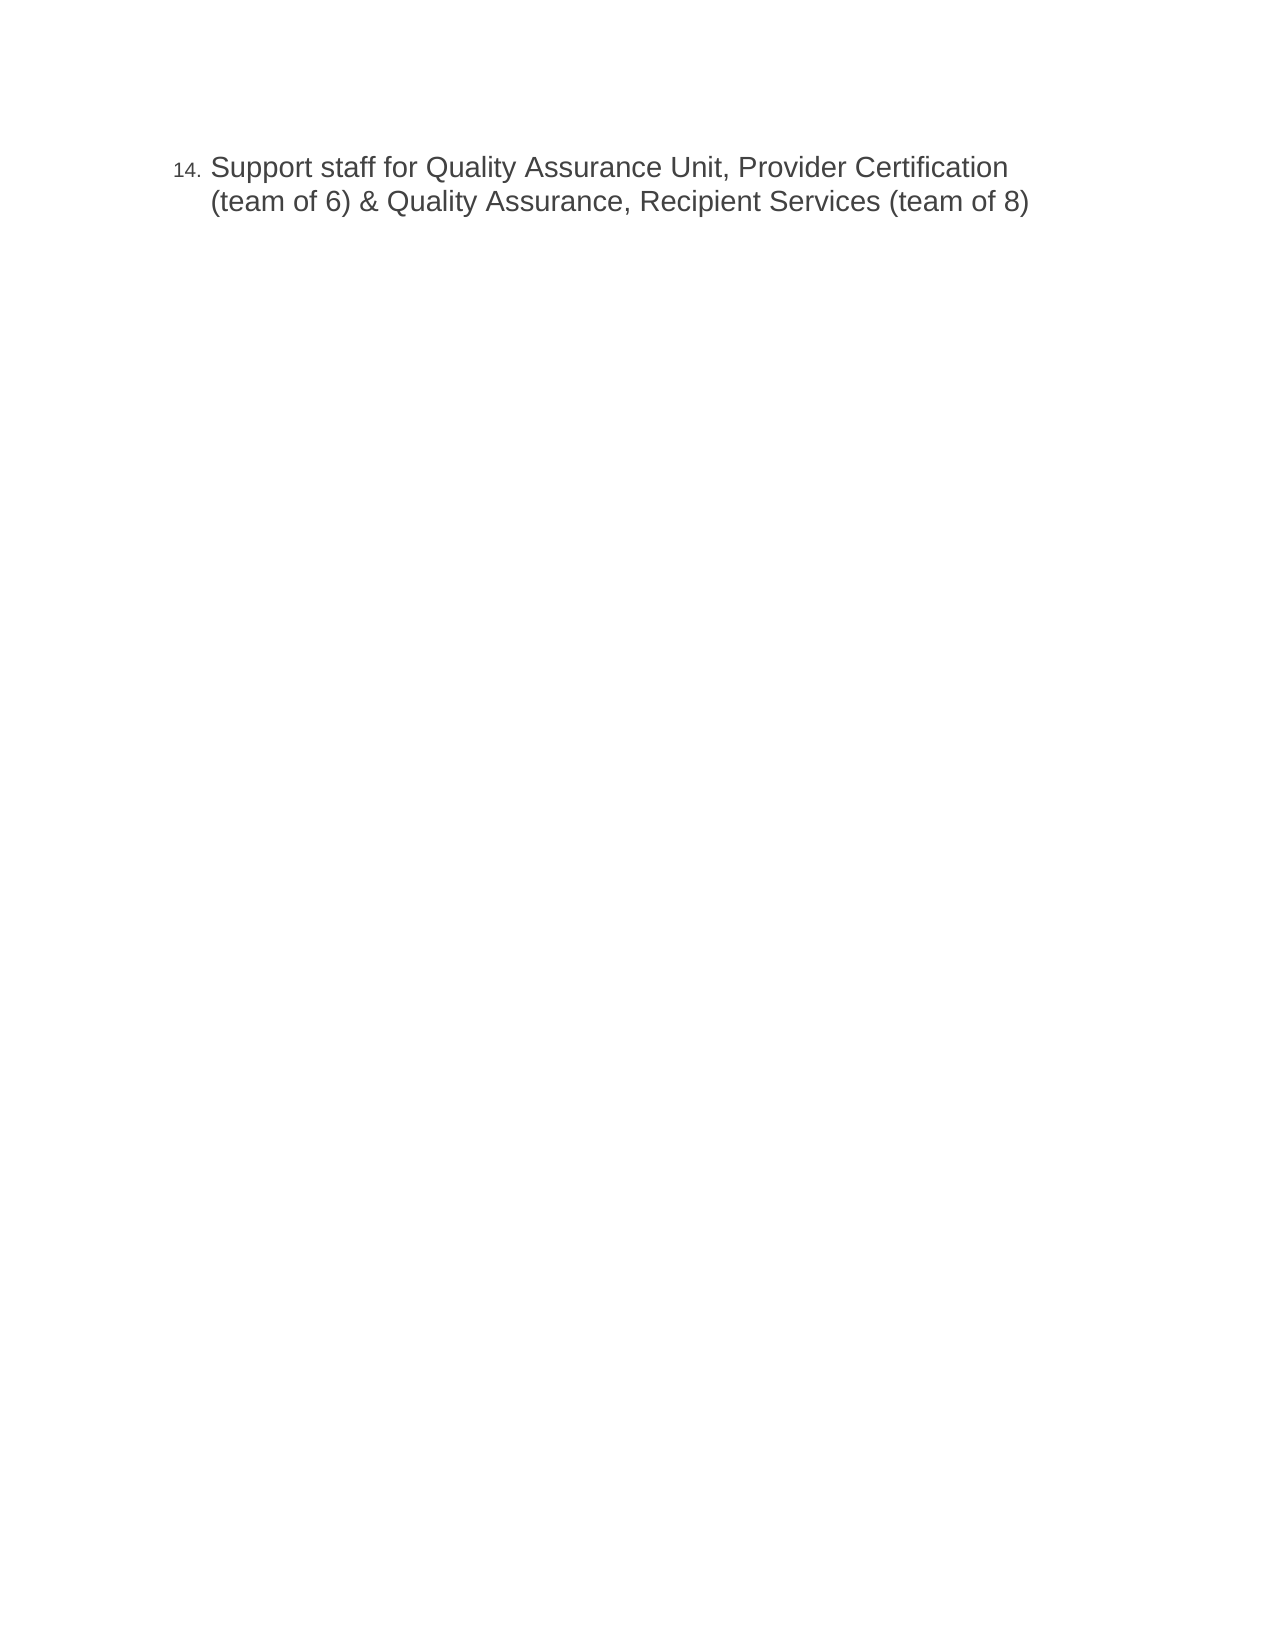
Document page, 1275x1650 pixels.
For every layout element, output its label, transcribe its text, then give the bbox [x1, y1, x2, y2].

list Support staff for Quality Assurance Unit, Provider Certification (team of 6) & Quality Assurance, Recipient Services (team of 8) [173, 150, 1056, 217]
